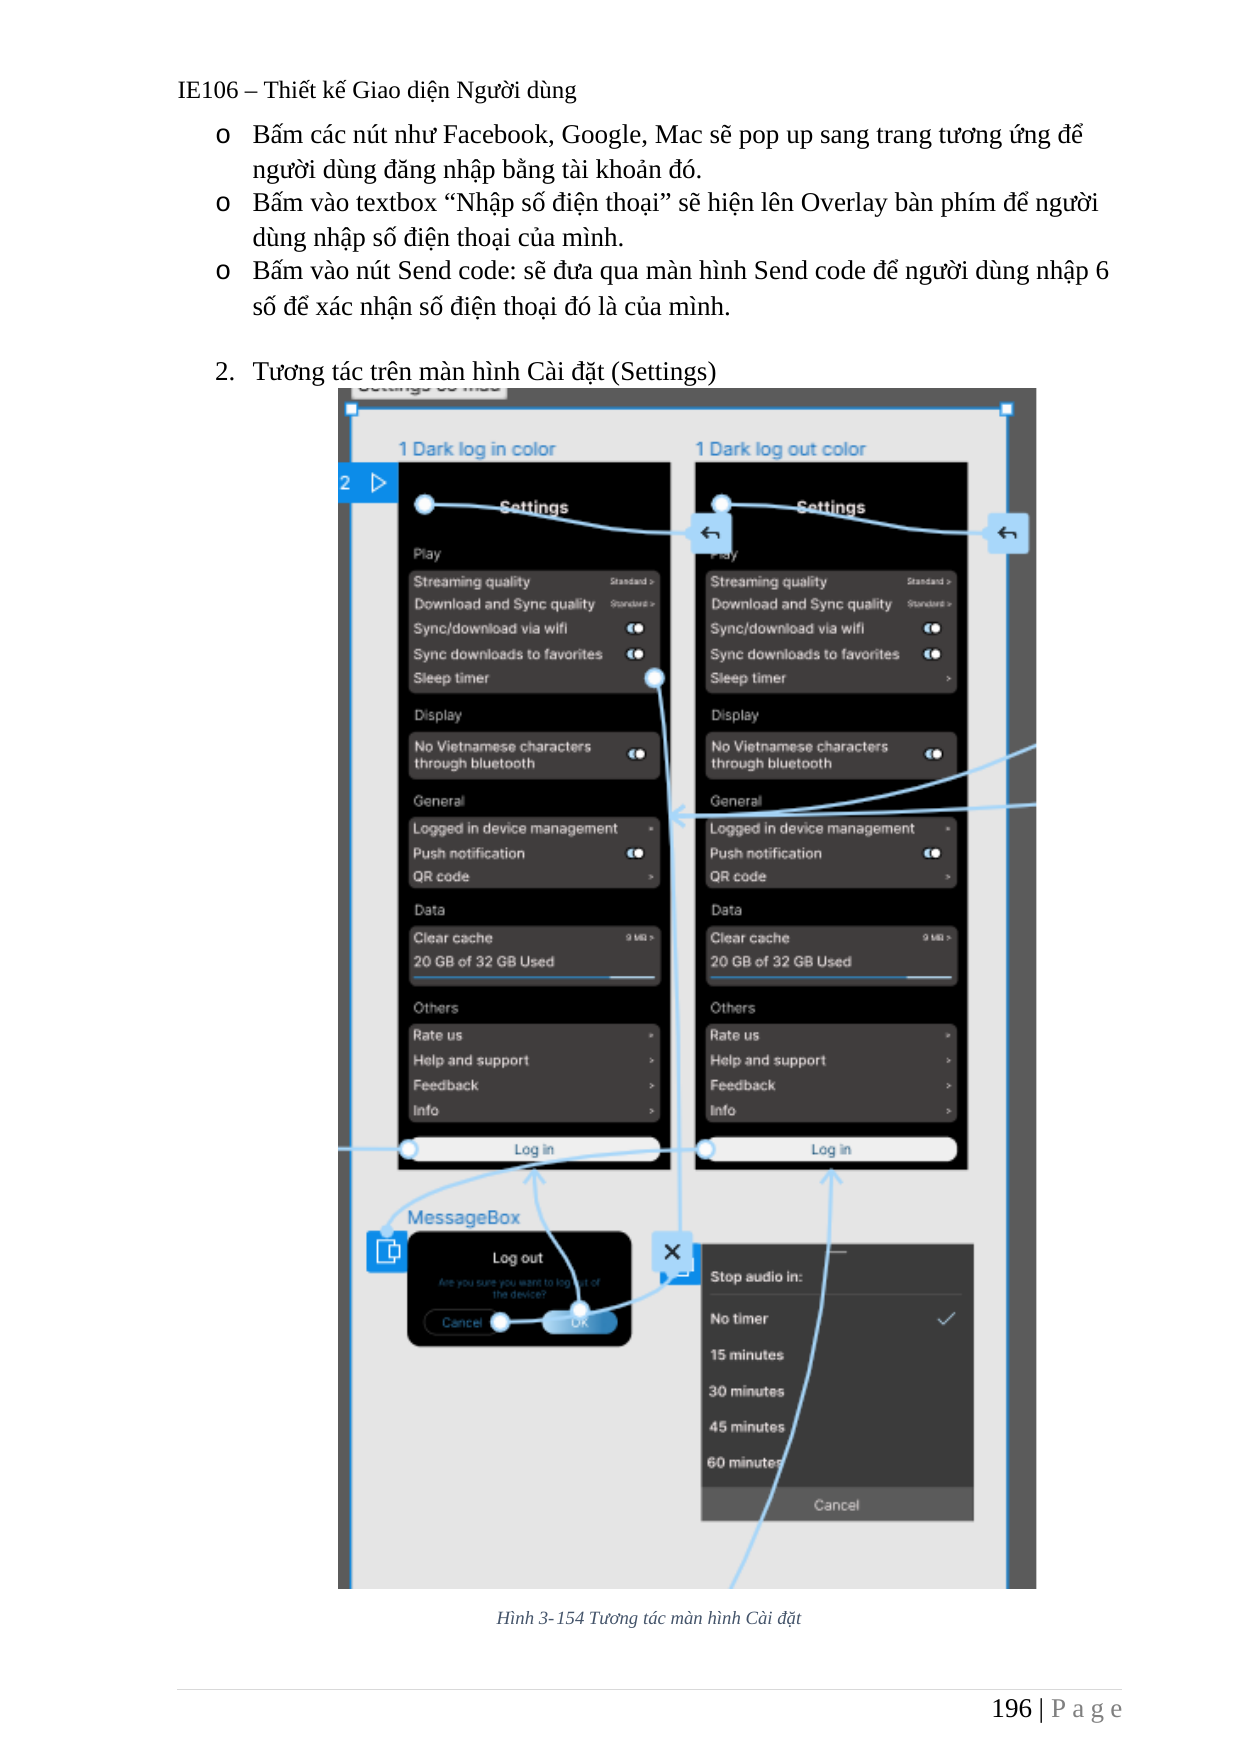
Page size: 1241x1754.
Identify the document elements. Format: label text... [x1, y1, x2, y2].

list Bấm vào textbox “Nhập số điện thoại” sẽ hiện lên Overlay bàn phím để người dùng nhập số điện thoại của mình. [215, 186, 1122, 253]
picture [338, 388, 1037, 1589]
list Bấm các nút như Facebook, Google, Mac sẽ pop up sang trang tương ứng để người dùng đăng nhập bằng tài khoản đó. [215, 118, 1122, 184]
list Bấm vào nút Send code: sẽ đưa qua màn hình Send code để người dùng nhập 6 số để xác nhận số điện thoại đó là của mình. [215, 254, 1122, 321]
list Tương tác trên màn hình Cài đặt (Settings) [215, 355, 1122, 387]
